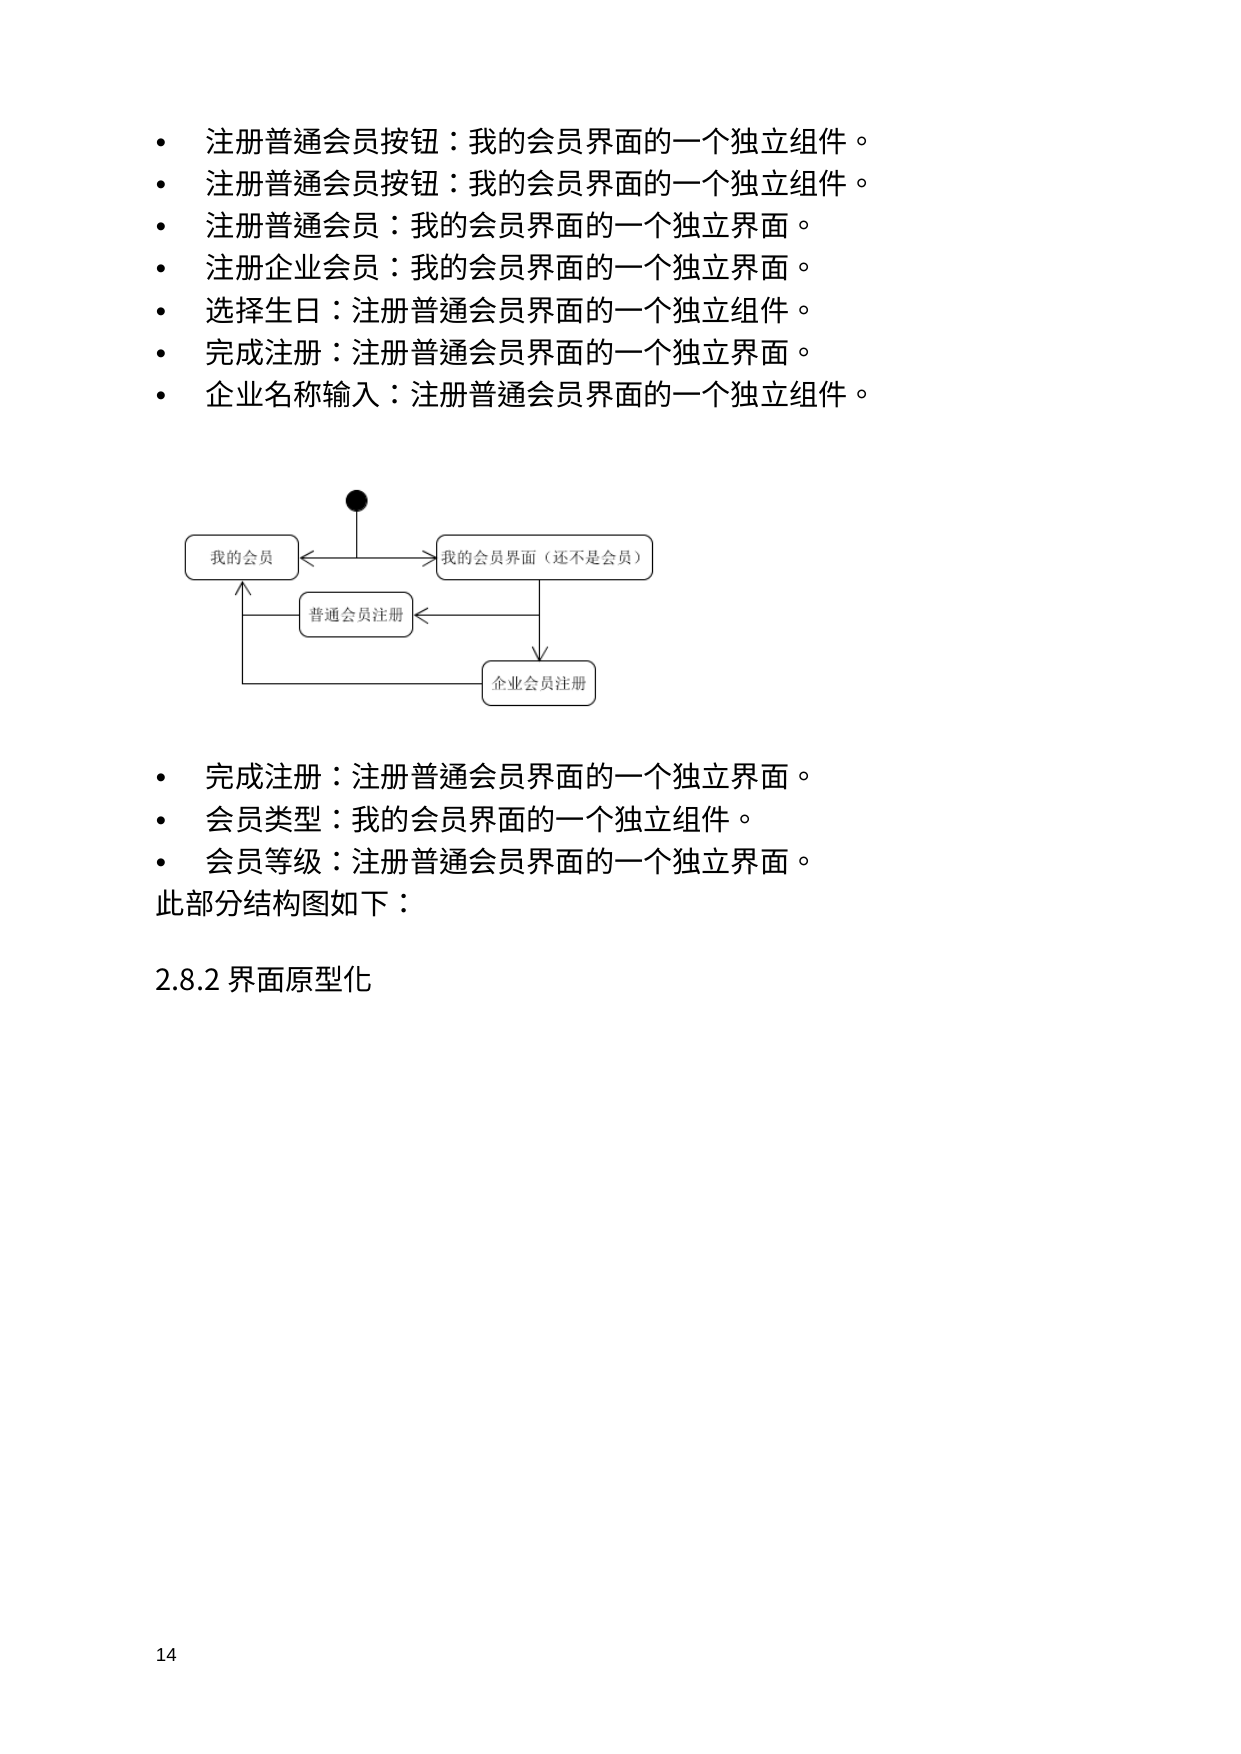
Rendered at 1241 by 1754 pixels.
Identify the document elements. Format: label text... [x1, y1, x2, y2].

text • 完成注册：注册普通会员界面的一个独立界面。 [118, 329, 1122, 372]
text • 注册普通会员按钮：我的会员界面的一个独立组件。 [118, 118, 1122, 160]
picture [162, 466, 676, 729]
text 此部分结构图如下： [118, 881, 1122, 923]
text • 注册普通会员按钮：我的会员界面的一个独立组件。 [118, 160, 1122, 203]
text • 企业名称输入：注册普通会员界面的一个独立组件。 [118, 372, 1122, 414]
text • 选择生日：注册普通会员界面的一个独立组件。 [118, 287, 1122, 329]
text 2.8.2 界面原型化 [118, 957, 1122, 999]
text • 会员等级：注册普通会员界面的一个独立界面。 [118, 838, 1122, 881]
text • 注册普通会员：我的会员界面的一个独立界面。 [118, 203, 1122, 245]
text • 注册企业会员：我的会员界面的一个独立界面。 [118, 245, 1122, 287]
text • 会员类型：我的会员界面的一个独立组件。 [118, 796, 1122, 838]
